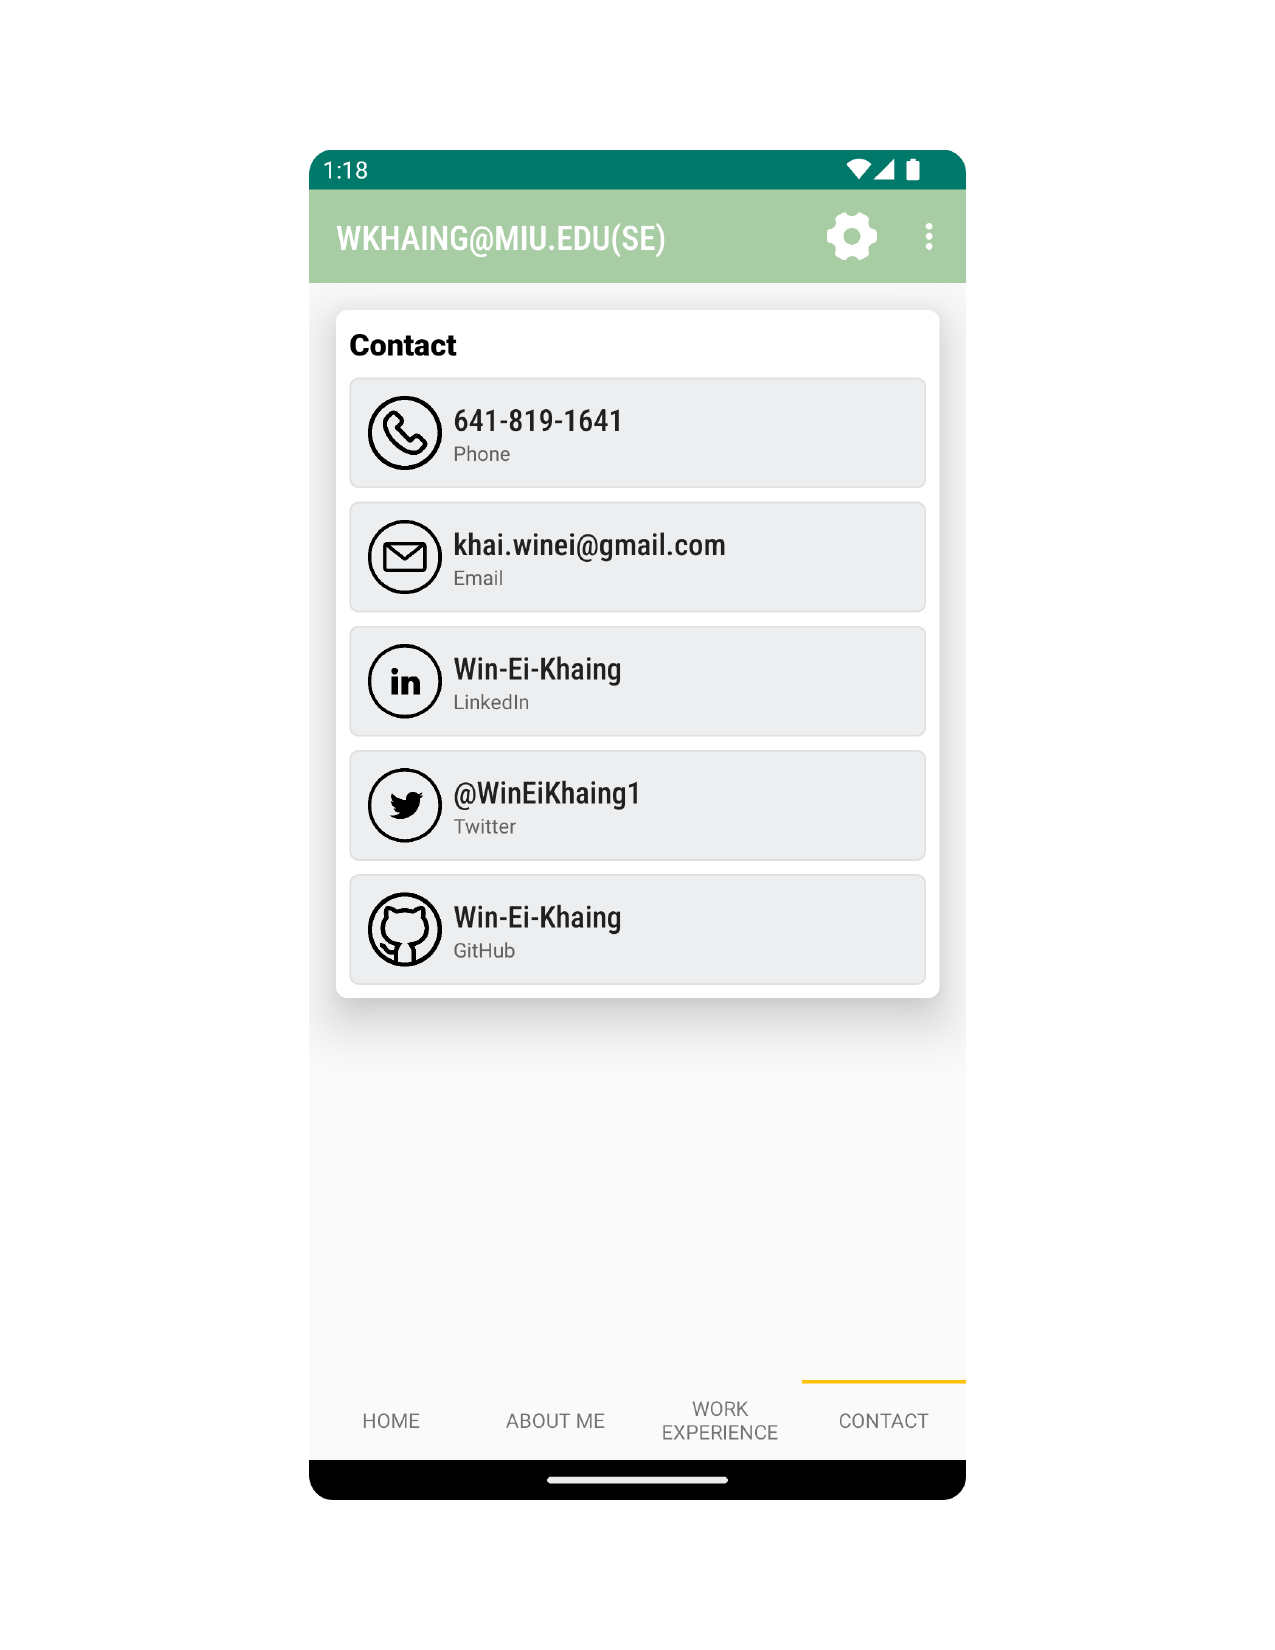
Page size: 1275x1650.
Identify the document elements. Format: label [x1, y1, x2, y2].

picture [309, 150, 966, 1500]
